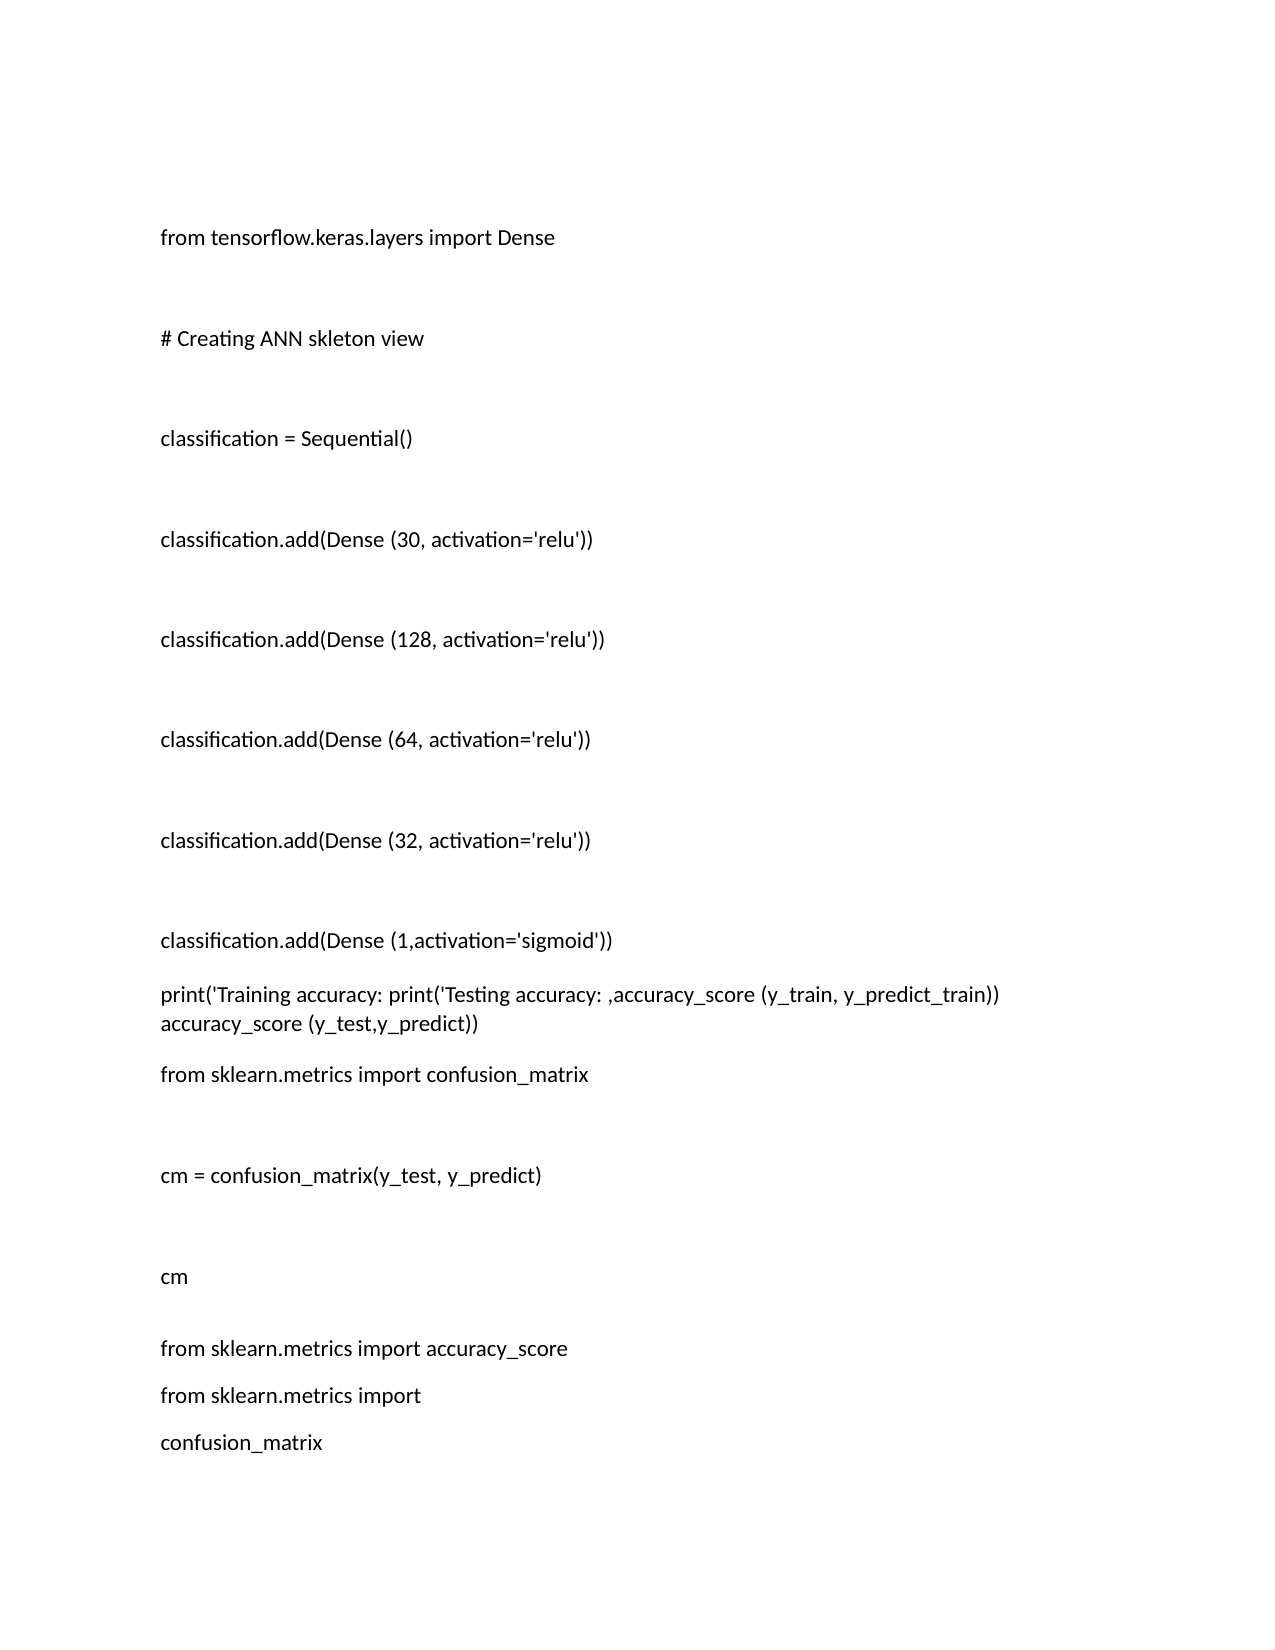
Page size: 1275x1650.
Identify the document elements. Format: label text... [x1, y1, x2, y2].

text print('Training accuracy: print('Testing accuracy: ,accuracy_score (y_train, y_predict_train)) accuracy_score (y_test,y_predict)) [160, 980, 1066, 1037]
text classification = Sequential() [160, 426, 1125, 451]
text cm [160, 1264, 1125, 1289]
text from tensorflow.keras.layers import Dense [160, 225, 1125, 250]
text classification.add(Dense (128, activation='relu')) [160, 627, 1125, 652]
text classification.add(Dense (64, activation='relu')) [160, 728, 1125, 753]
text classification.add(Dense (32, activation='relu')) [160, 828, 1125, 853]
text from sklearn.metrics import confusion_matrix [160, 1062, 1125, 1087]
text from sklearn.metrics import accuracy_score from sklearn.metrics import confusion_matrix [160, 1318, 588, 1460]
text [160, 1163, 1125, 1188]
text classification.add(Dense (30, activation='relu')) [160, 527, 1125, 552]
text # Creating ANN skleton view [160, 326, 1125, 351]
text classification.add(Dense (1,activation='sigmoid')) [160, 929, 1125, 954]
